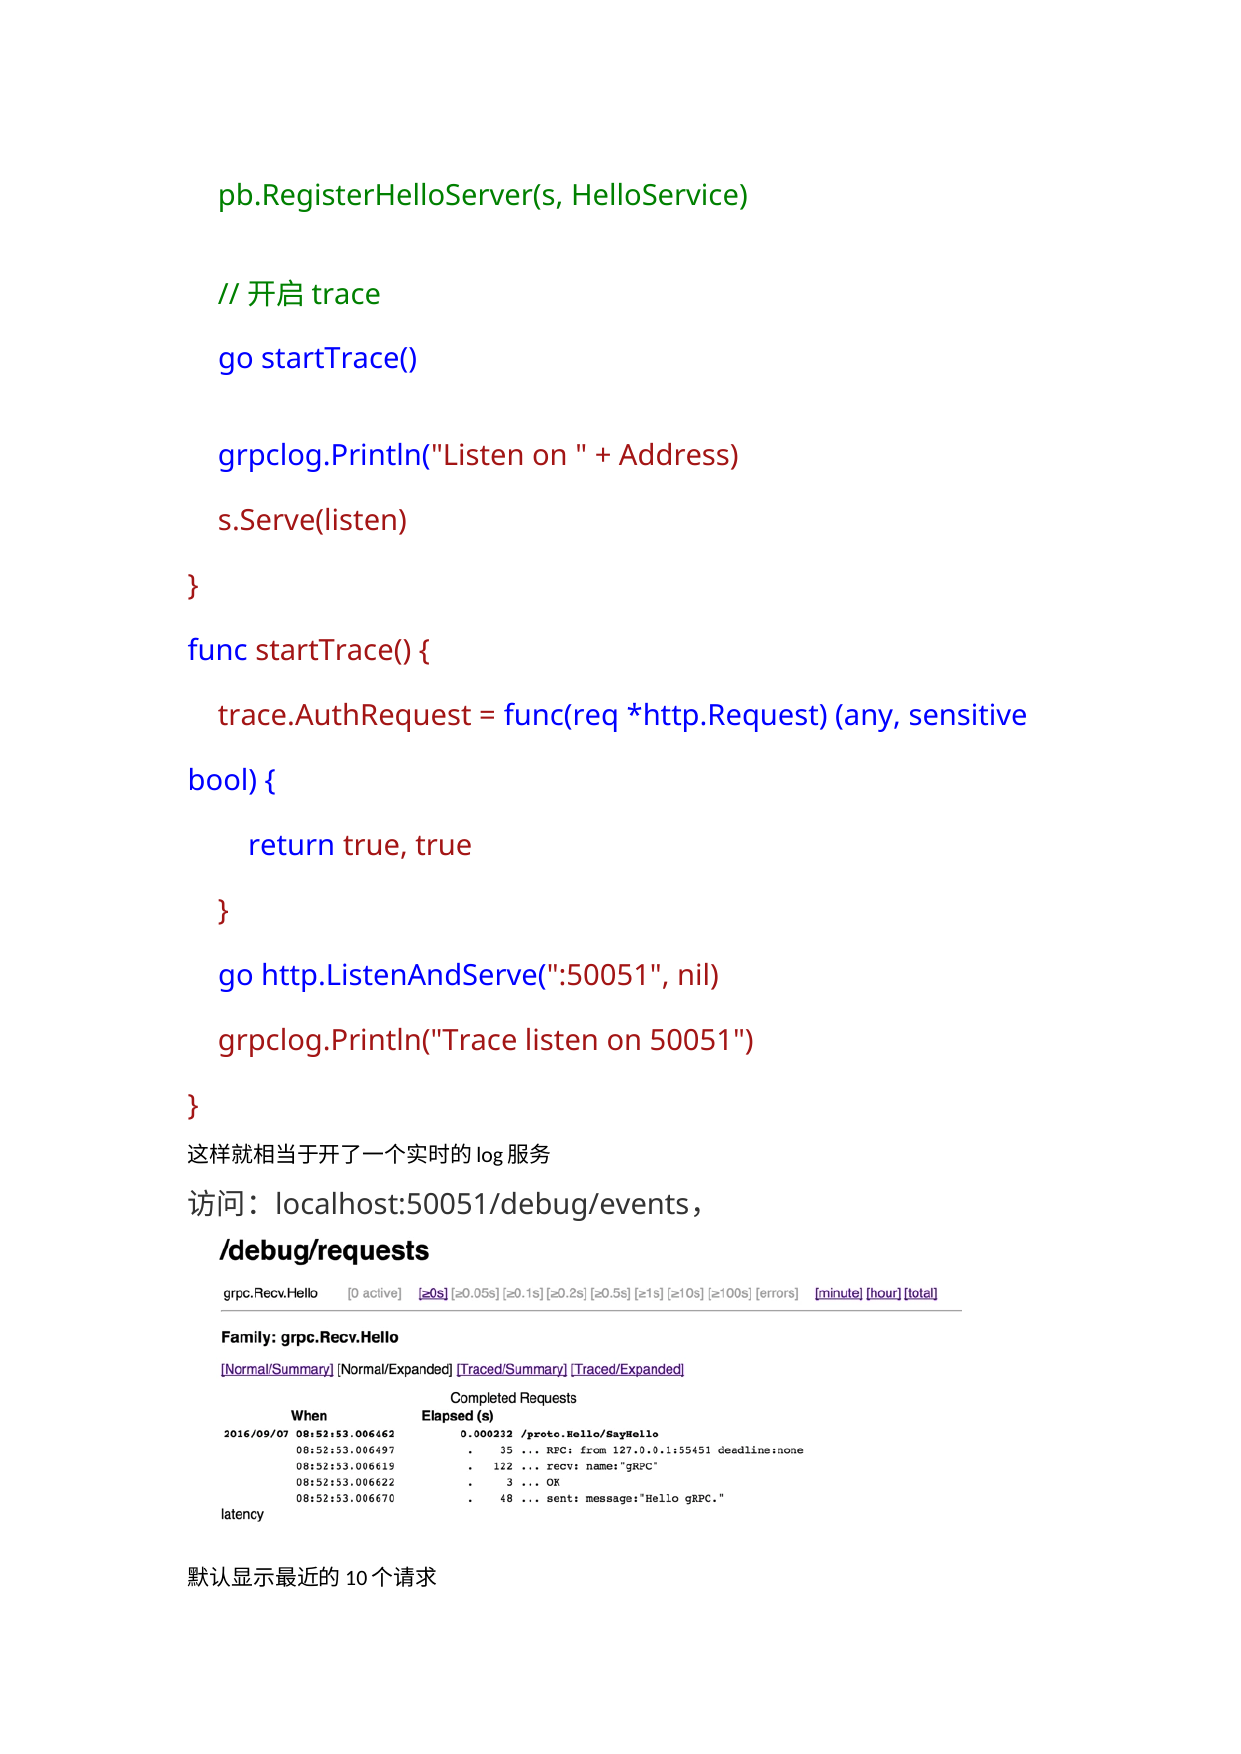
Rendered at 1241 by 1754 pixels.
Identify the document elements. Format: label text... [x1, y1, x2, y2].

text go http.ListenAndServe(":50051", nil) [187, 942, 1053, 1007]
text } [187, 1072, 1053, 1137]
text go startTrace() [187, 324, 1053, 389]
text // 开启trace [187, 259, 1053, 324]
text } [187, 552, 1053, 617]
text s.Serve(listen) [187, 487, 1053, 552]
text grpclog.Println("Trace listen on 50051") [187, 1007, 1053, 1072]
text grpclog.Println("Listen on " + Address) [187, 422, 1053, 487]
text func startTrace() { [187, 617, 1053, 682]
text return true, true [187, 812, 1053, 877]
text trace.AuthRequest = func(req *http.Request) (any, sensitive bool) { [187, 682, 1053, 812]
picture [187, 1234, 1053, 1550]
text 默认显示最近的10个请求 [187, 1559, 1053, 1592]
text 访问：localhost:50051/debug/events， [187, 1169, 1053, 1234]
text 这样就相当于开了一个实时的log服务 [187, 1137, 1053, 1169]
text } [187, 877, 1053, 942]
text pb.RegisterHelloServer(s, HelloService) [187, 162, 1053, 227]
